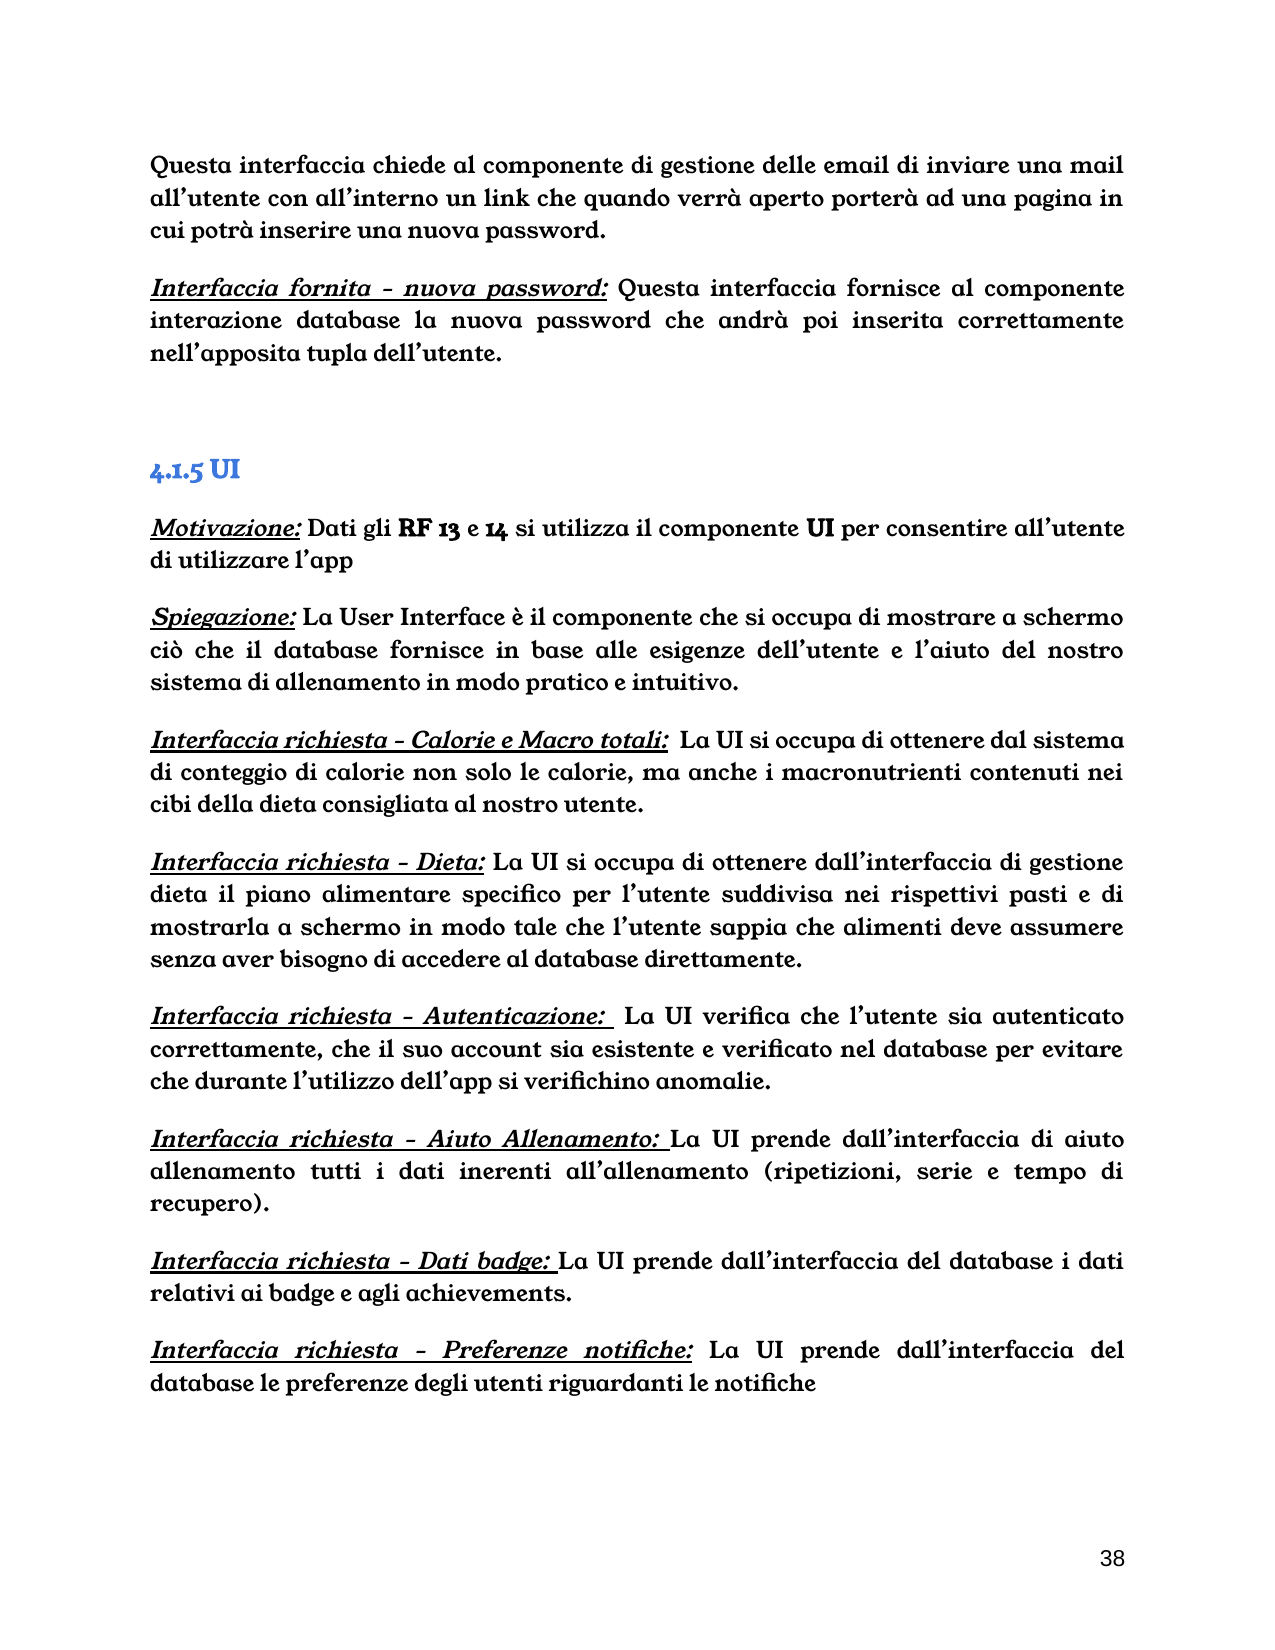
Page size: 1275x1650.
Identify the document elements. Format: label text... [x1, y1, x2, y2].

text Interfaccia richiesta - Preferenze notifiche: La UI prende dall’interfaccia del database le preferenze degli utenti riguardanti le notifiche [150, 1335, 1125, 1400]
text 4.1.5 UI [150, 452, 1125, 487]
text Interfaccia richiesta - Calorie e Macro totali: La UI si occupa di ottenere dal sistema di conteggio di calorie non solo le calorie, ma anche i macronutrienti contenuti nei cibi della dieta consigliata al nostro utente. [150, 724, 1125, 821]
text Interfaccia richiesta - Dati badge: La UI prende dall’interfaccia del database i dati relativi ai badge e agli achievements. [150, 1245, 1125, 1310]
text Motivazione: Dati gli RF 13 e 14 si utilizza il componente UI per consentire all’utente di utilizzare l’app [150, 512, 1125, 577]
text Interfaccia richiesta - Aiuto Allenamento: La UI prende dall’interfaccia di aiuto allenamento tutti i dati inerenti all’allenamento (ripetizioni, serie e tempo di recupero). [150, 1123, 1125, 1220]
text Interfaccia fornita - nuova password: Questa interfaccia fornisce al componente interazione database la nuova password che andrà poi inserita correttamente nell’apposita tupla dell’utente. [150, 272, 1125, 369]
text Interfaccia richiesta - Dieta: La UI si occupa di ottenere dall’interfaccia di gestione dieta il piano alimentare specifico per l’utente suddivisa nei rispettivi pasti e di mostrarla a schermo in modo tale che l’utente sappia che alimenti deve assumere senza aver bisogno di accedere al database direttamente. [150, 846, 1125, 976]
text Spiegazione: La User Interface è il componente che si occupa di mostrare a schermo ciò che il database fornisce in base alle esigenze dell’utente e l’aiuto del nostro sistema di allenamento in modo pratico e intuitivo. [150, 602, 1125, 699]
text Questa interfaccia chiede al componente di gestione delle email di inviare una mail all’utente con all’interno un link che quando verrà aperto porterà ad una pagina in cui potrà inserire una nuova password. [150, 150, 1125, 247]
text Interfaccia richiesta - Autenticazione: La UI verifica che l’utente sia autenticato correttamente, che il suo account sia esistente e verificato nel database per evitare che durante l’utilizzo dell’app si verifichino anomalie. [150, 1001, 1125, 1098]
